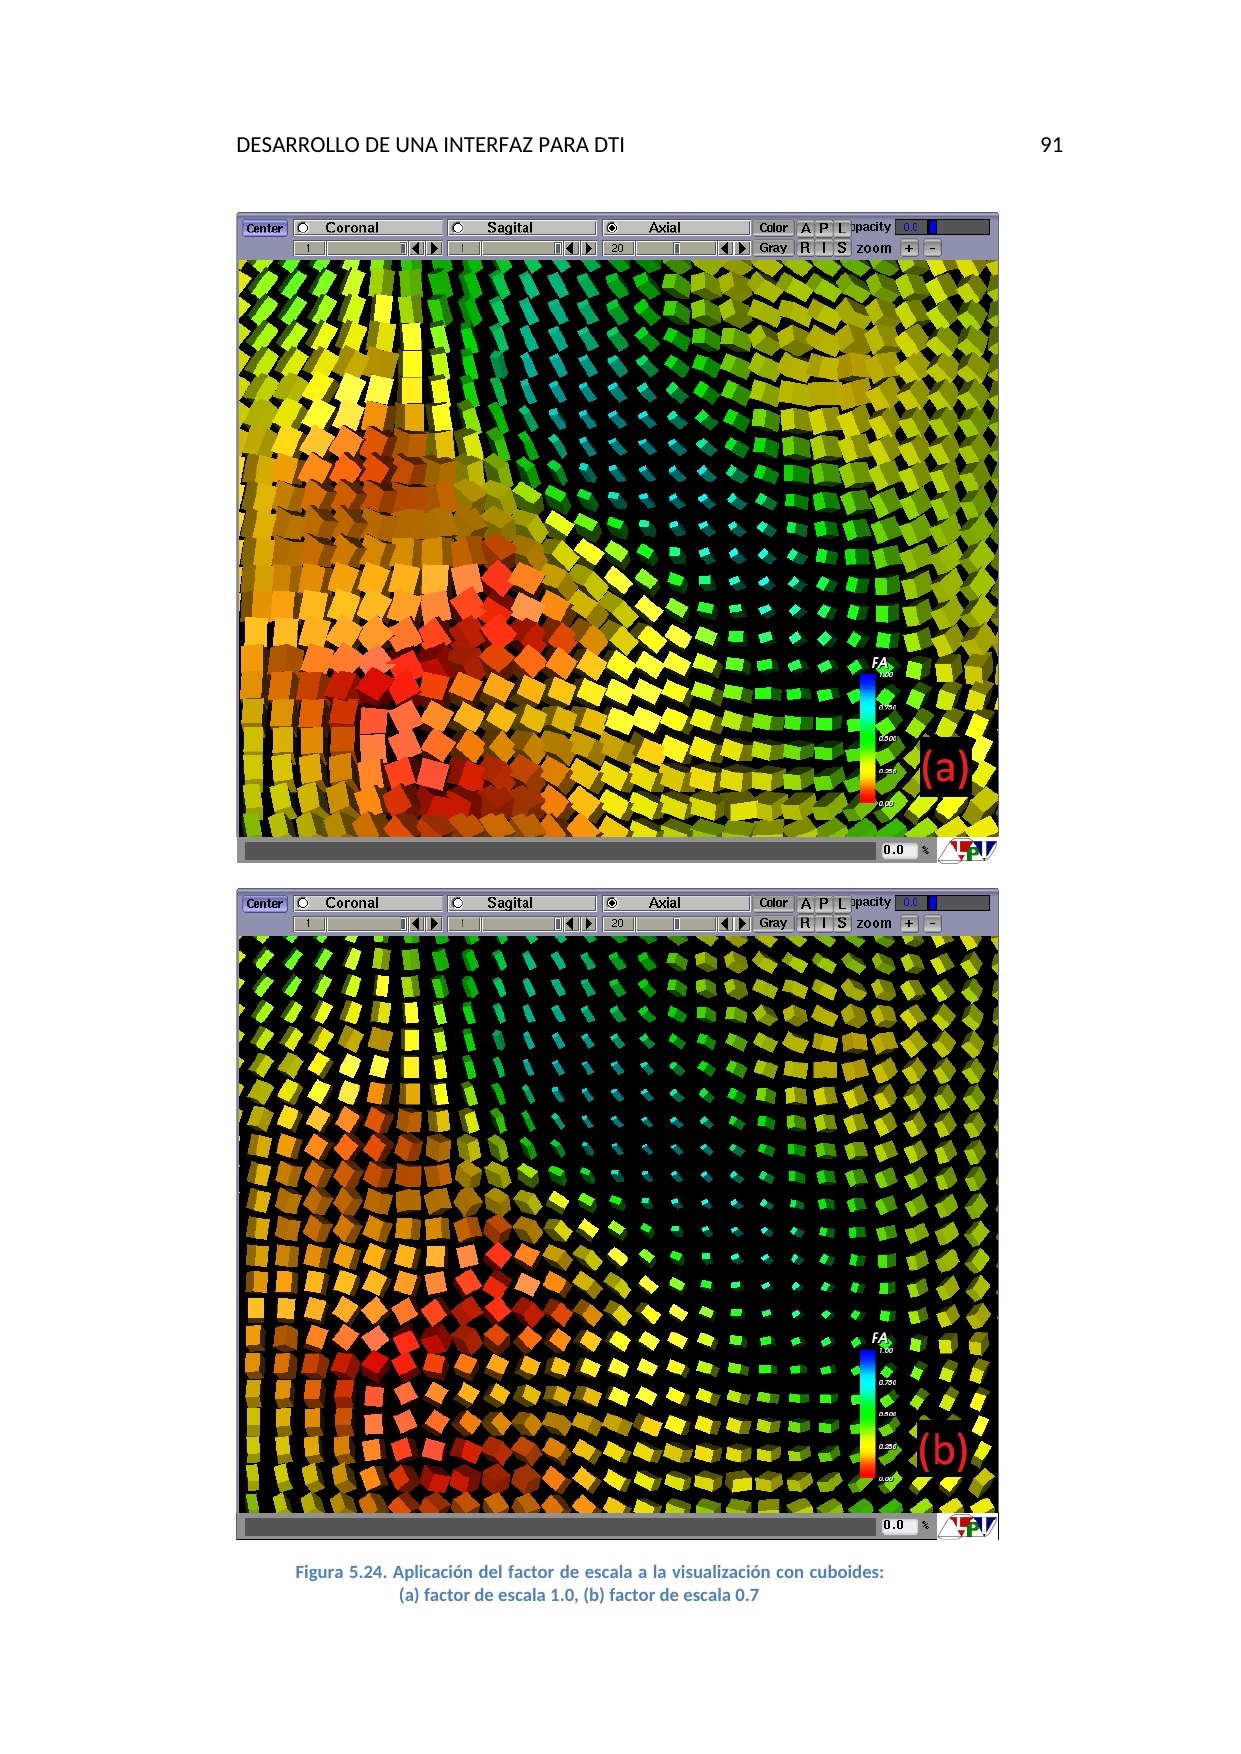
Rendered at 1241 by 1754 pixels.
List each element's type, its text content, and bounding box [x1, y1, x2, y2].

picture [236, 212, 999, 1540]
